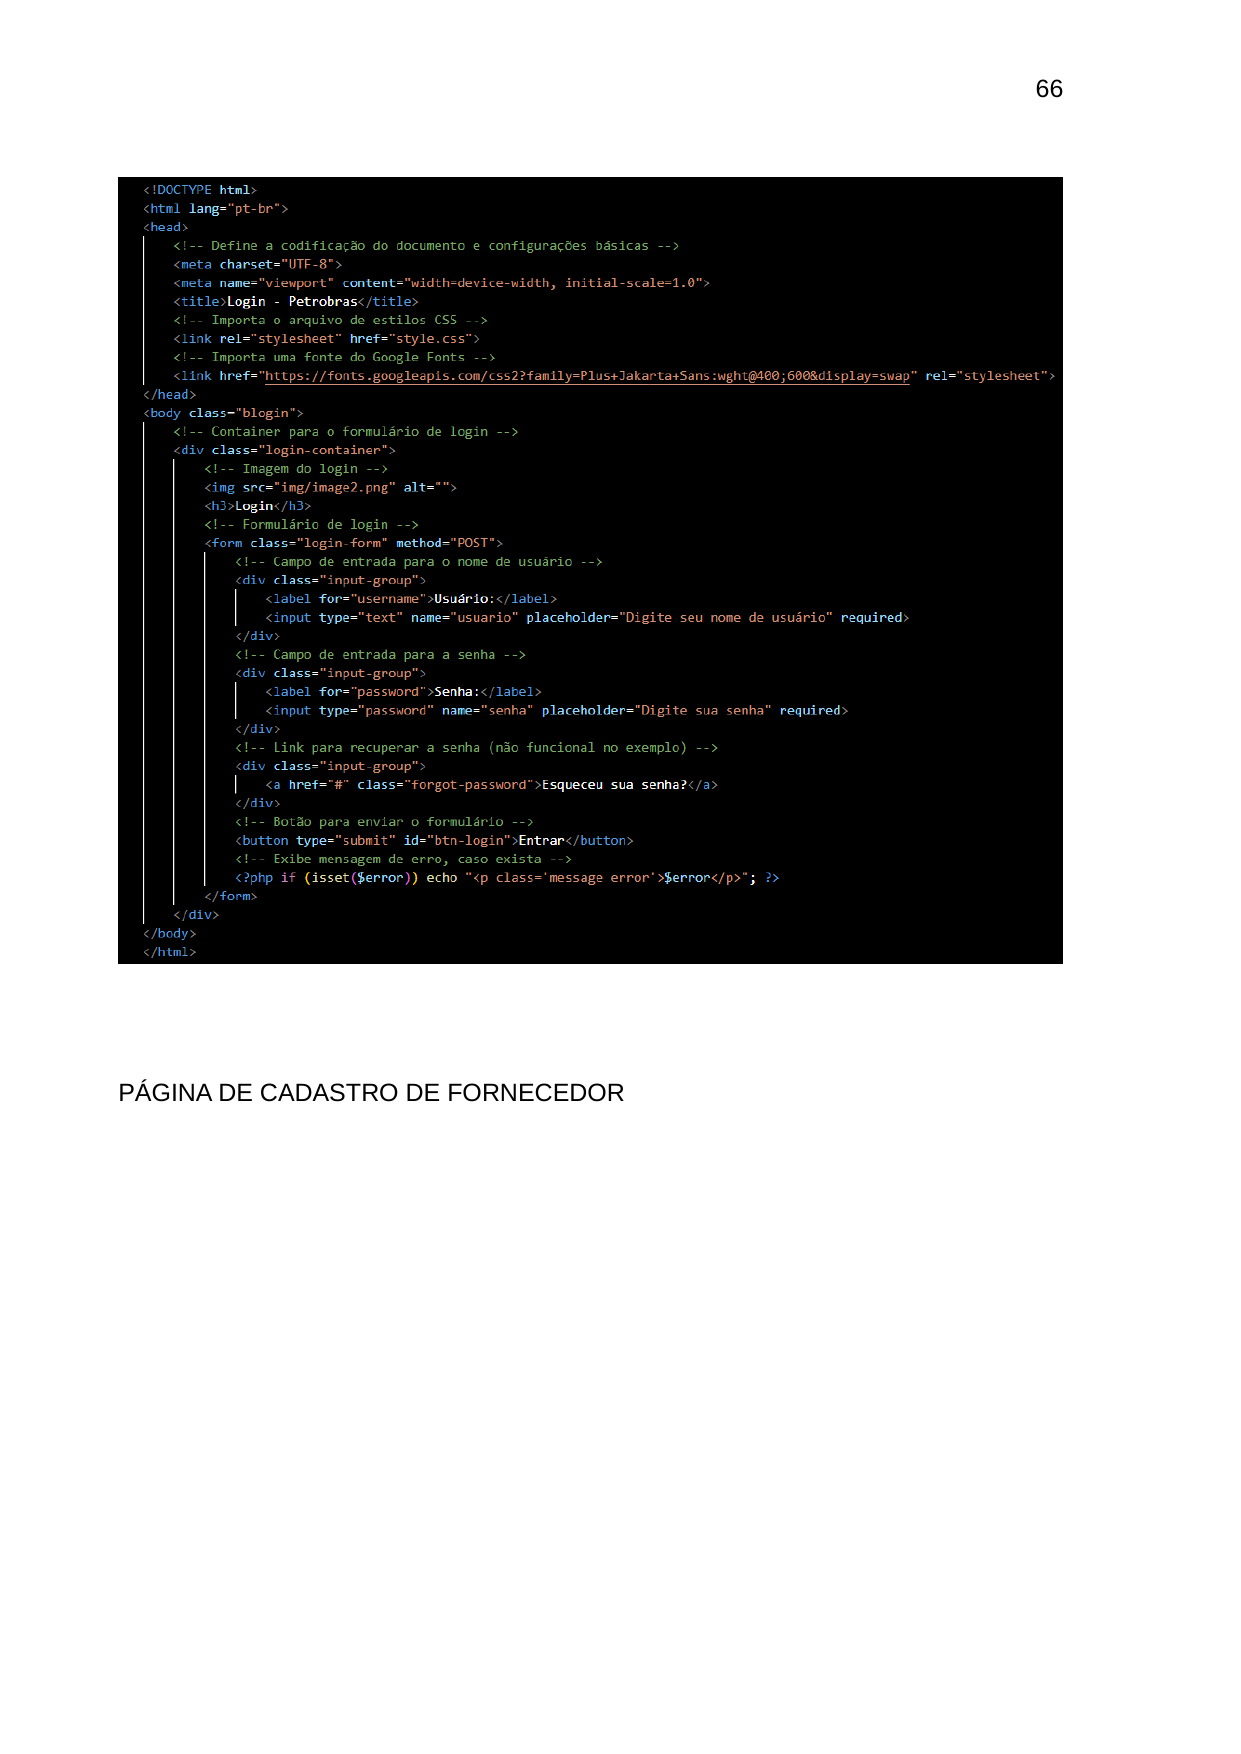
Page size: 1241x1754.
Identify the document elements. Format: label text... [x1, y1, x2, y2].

picture [118, 177, 1063, 964]
text PÁGINA DE CADASTRO DE FORNECEDOR [118, 1078, 1063, 1107]
